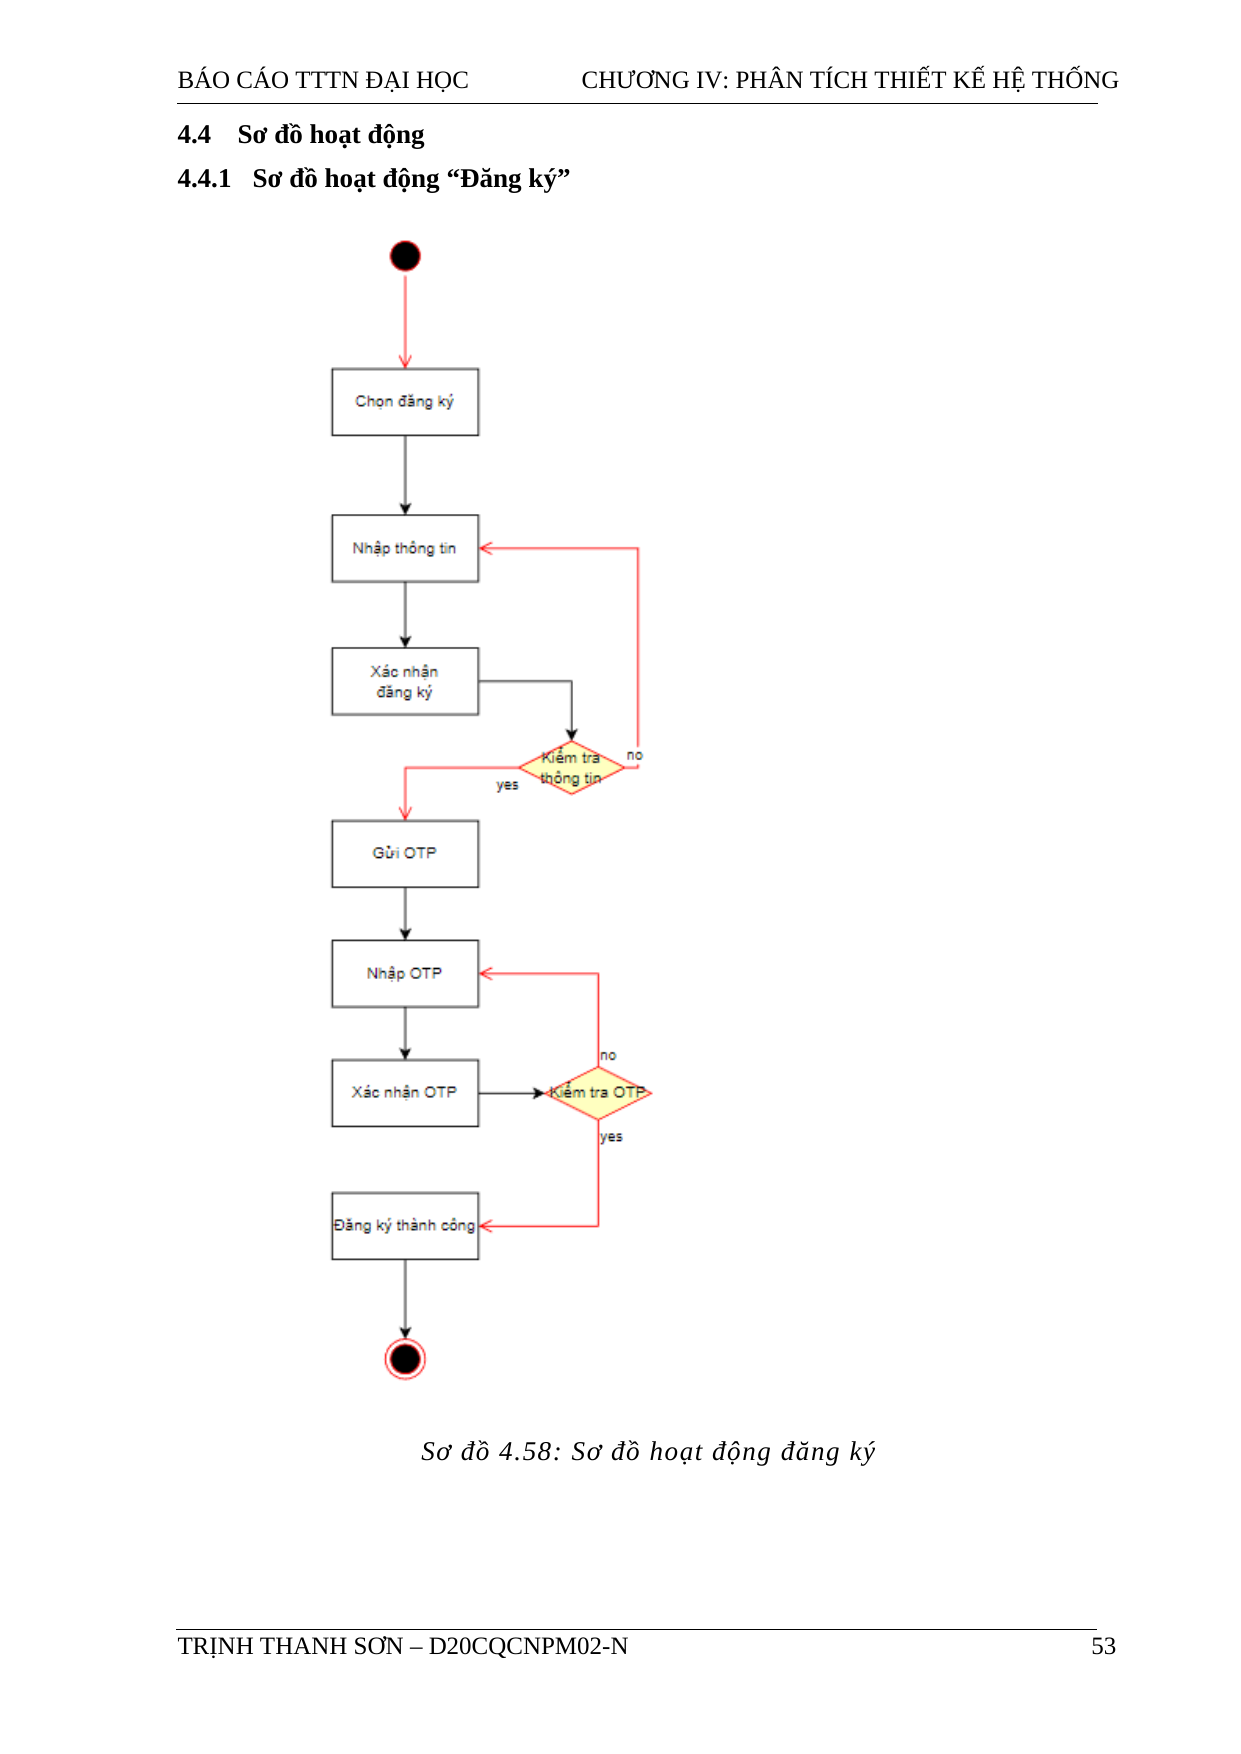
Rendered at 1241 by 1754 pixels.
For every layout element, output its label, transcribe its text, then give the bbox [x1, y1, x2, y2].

subtitle Sơ đồ hoạt động “Đăng ký” [177, 162, 1122, 193]
subtitle Sơ đồ hoạt động [177, 118, 1122, 149]
subtitle Sơ đồ 4.58: Sơ đồ hoạt động đăng ký [177, 1434, 1122, 1466]
picture [177, 205, 778, 1423]
